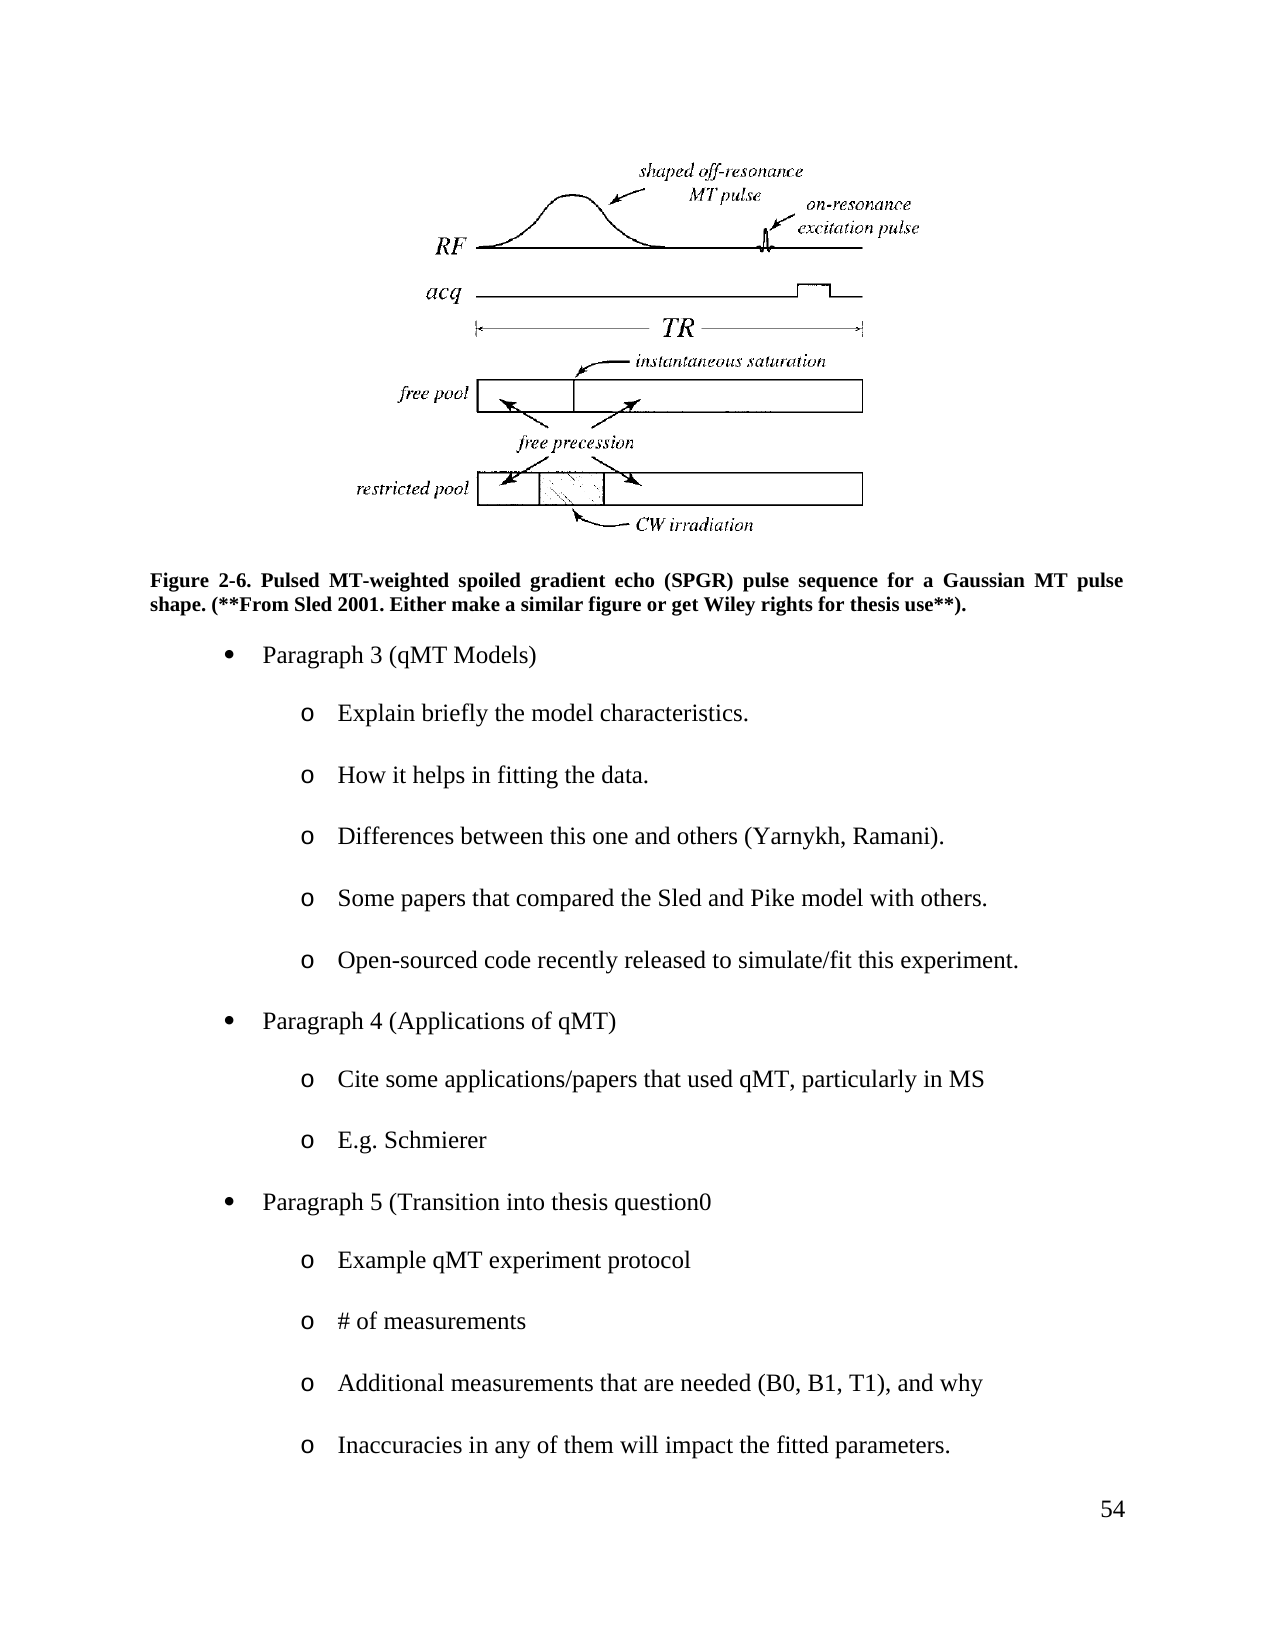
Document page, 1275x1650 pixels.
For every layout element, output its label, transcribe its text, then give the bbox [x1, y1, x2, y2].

picture [352, 150, 923, 543]
list Inaccuracies in any of them will impact the fitted parameters. [300, 1430, 1125, 1461]
list How it helps in fitting the data. [300, 760, 1125, 791]
list Differences between this one and others (Yarnykh, Ramani). [300, 821, 1125, 852]
list Paragraph 5 (Transition into thesis question0 [225, 1187, 1125, 1216]
list Paragraph 4 (Applications of qMT) [225, 1006, 1125, 1035]
list E.g. Schmierer [300, 1126, 1125, 1156]
list Cite some applications/papers that used qMT, particularly in MS [300, 1064, 1125, 1095]
list Additional measurements that are needed (B0, B1, T1), and why [300, 1368, 1125, 1399]
list # of measurements [300, 1306, 1125, 1337]
list Some papers that compared the Sled and Pike model with others. [300, 883, 1125, 914]
list Paragraph 3 (qMT Models) [225, 641, 1125, 669]
text Figure 2-6. Pulsed MT-weighted spoiled gradient echo (SPGR) pulse sequence for a Gaussian MT pulse shape. (**From Sled 2001. Either make a similar figure or get Wiley rights for thesis use**). [150, 567, 1125, 616]
list Open-sourced code recently released to simulate/fit this experiment. [300, 945, 1125, 976]
list Example qMT experiment protocol [300, 1245, 1125, 1276]
list Explain briefly the model characteristics. [300, 698, 1125, 729]
